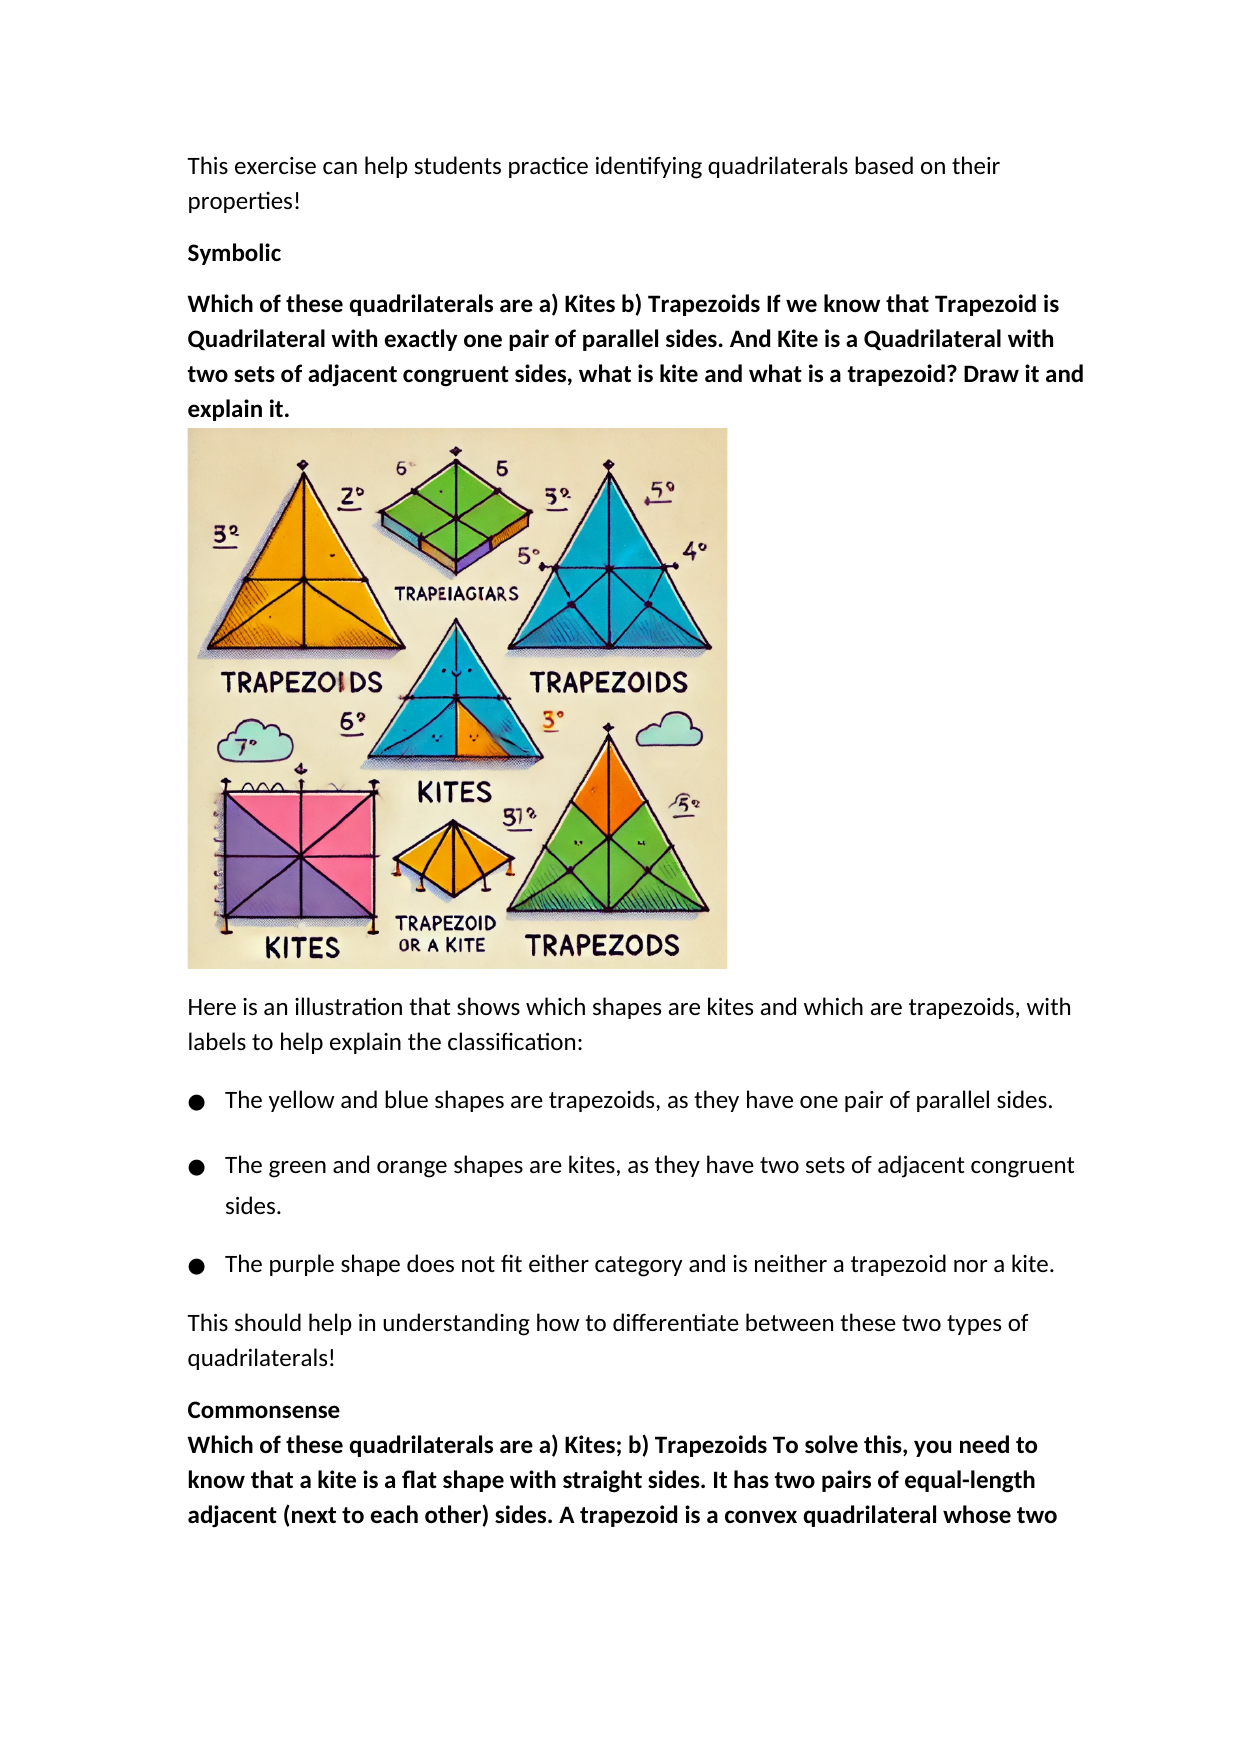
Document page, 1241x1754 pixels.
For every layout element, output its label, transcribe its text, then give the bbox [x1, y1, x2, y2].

list The green and orange shapes are kites, as they have two sets of adjacent congruent sides. [187, 1143, 1090, 1221]
list The purple shape does not fit either category and is neither a trapezoid nor a kite. [187, 1242, 1090, 1284]
text Symbolic [187, 237, 1090, 267]
text This should help in understanding how to differentiate between these two types of quadrilaterals! [187, 1308, 1090, 1373]
picture [187, 428, 728, 969]
list The yellow and blue shapes are trapezoids, as they have one pair of parallel sides. [187, 1077, 1090, 1120]
text Here is an illustration that shows which shapes are kites and which are trapezoids, with labels to help explain the classification: [187, 991, 1090, 1056]
text This exercise can help students practice identifying quadrilaterals based on their properties! [187, 150, 1090, 216]
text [187, 1394, 1090, 1530]
